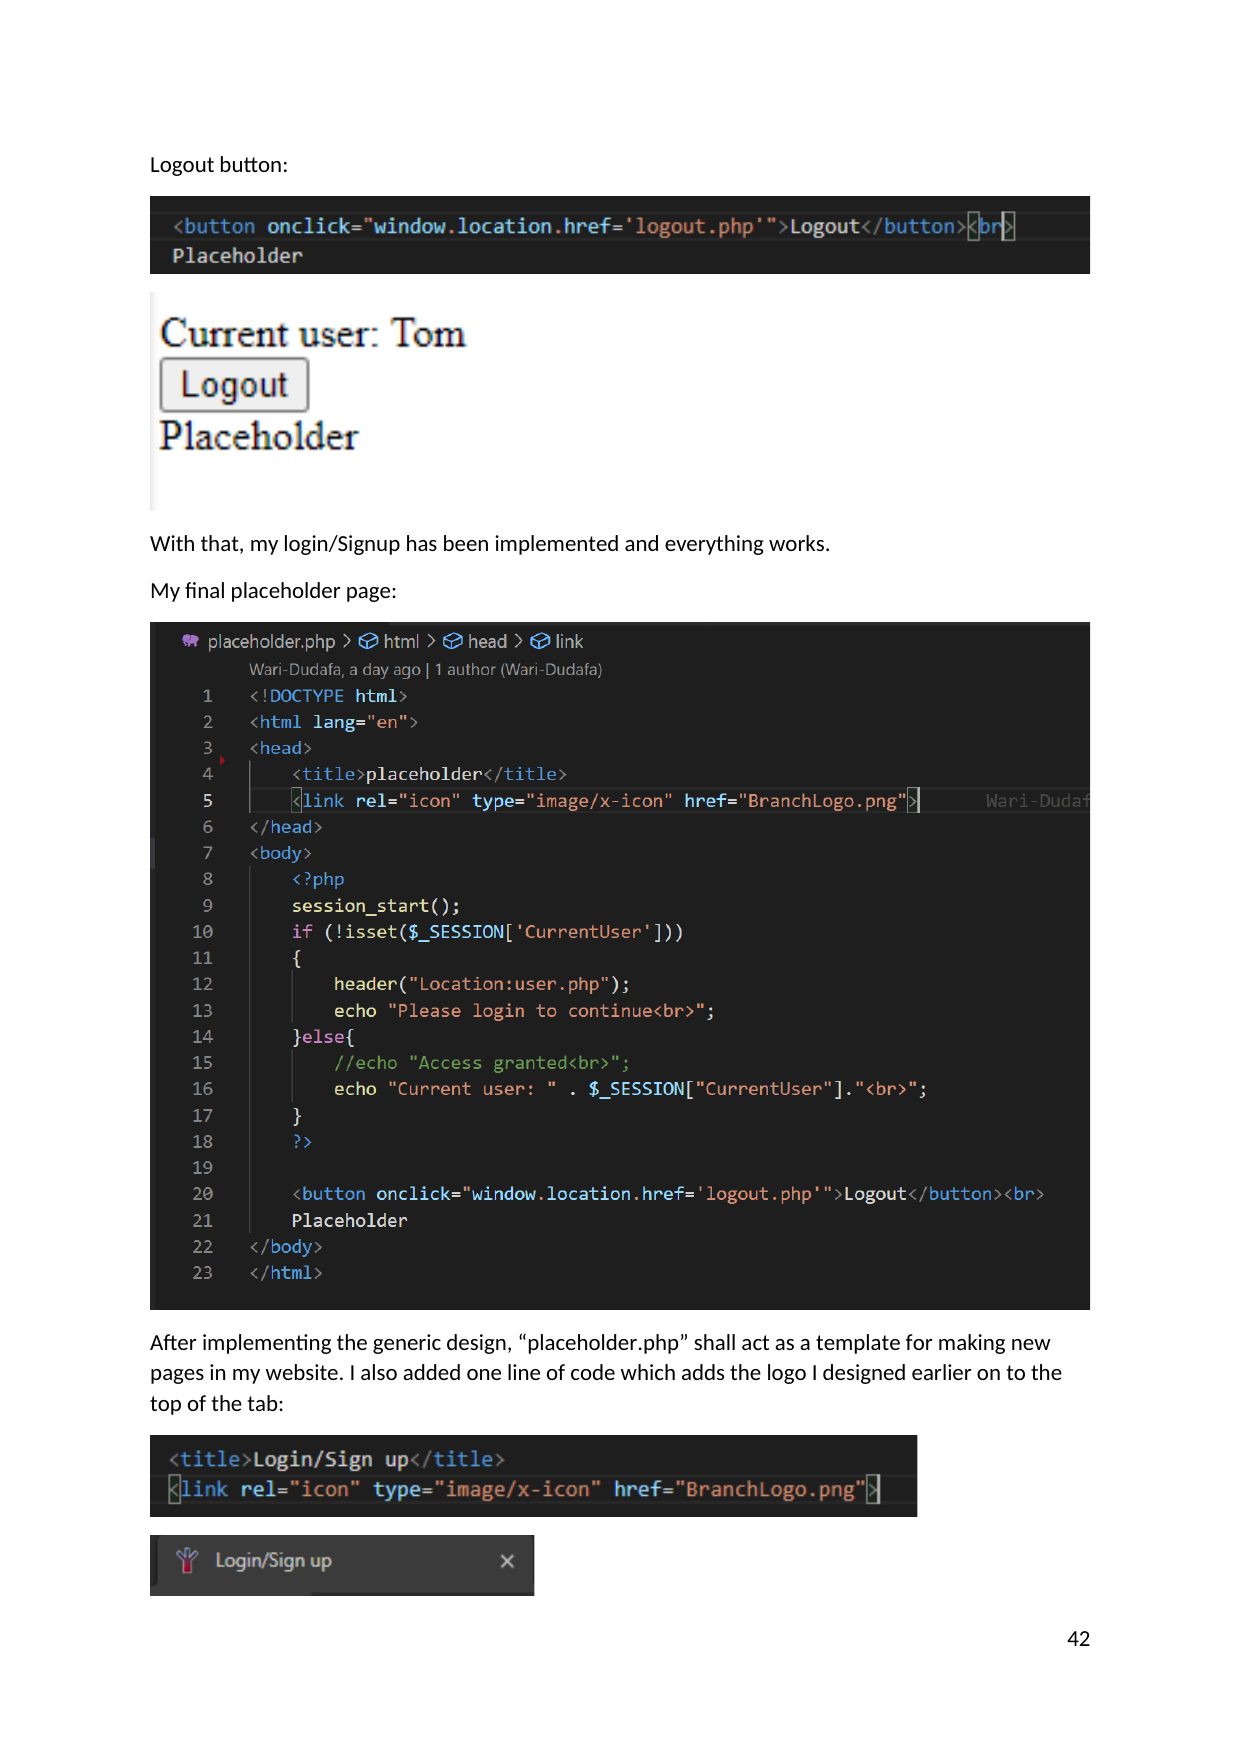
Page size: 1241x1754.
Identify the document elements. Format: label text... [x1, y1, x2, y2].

text After implementing the generic design, “placeholder.php” shall act as a template for making new pages in my website. I also added one line of code which adds the logo I designed earlier on to the top of the tab: [150, 1328, 1090, 1417]
picture [150, 1435, 918, 1517]
text With that, my login/Signup has been implemented and everything works. [150, 529, 1090, 557]
picture [150, 292, 486, 511]
picture [150, 622, 1091, 1310]
picture [150, 196, 1091, 274]
text Logout button: [150, 150, 1090, 178]
picture [150, 1535, 535, 1596]
text My final placeholder page: [150, 576, 1090, 604]
